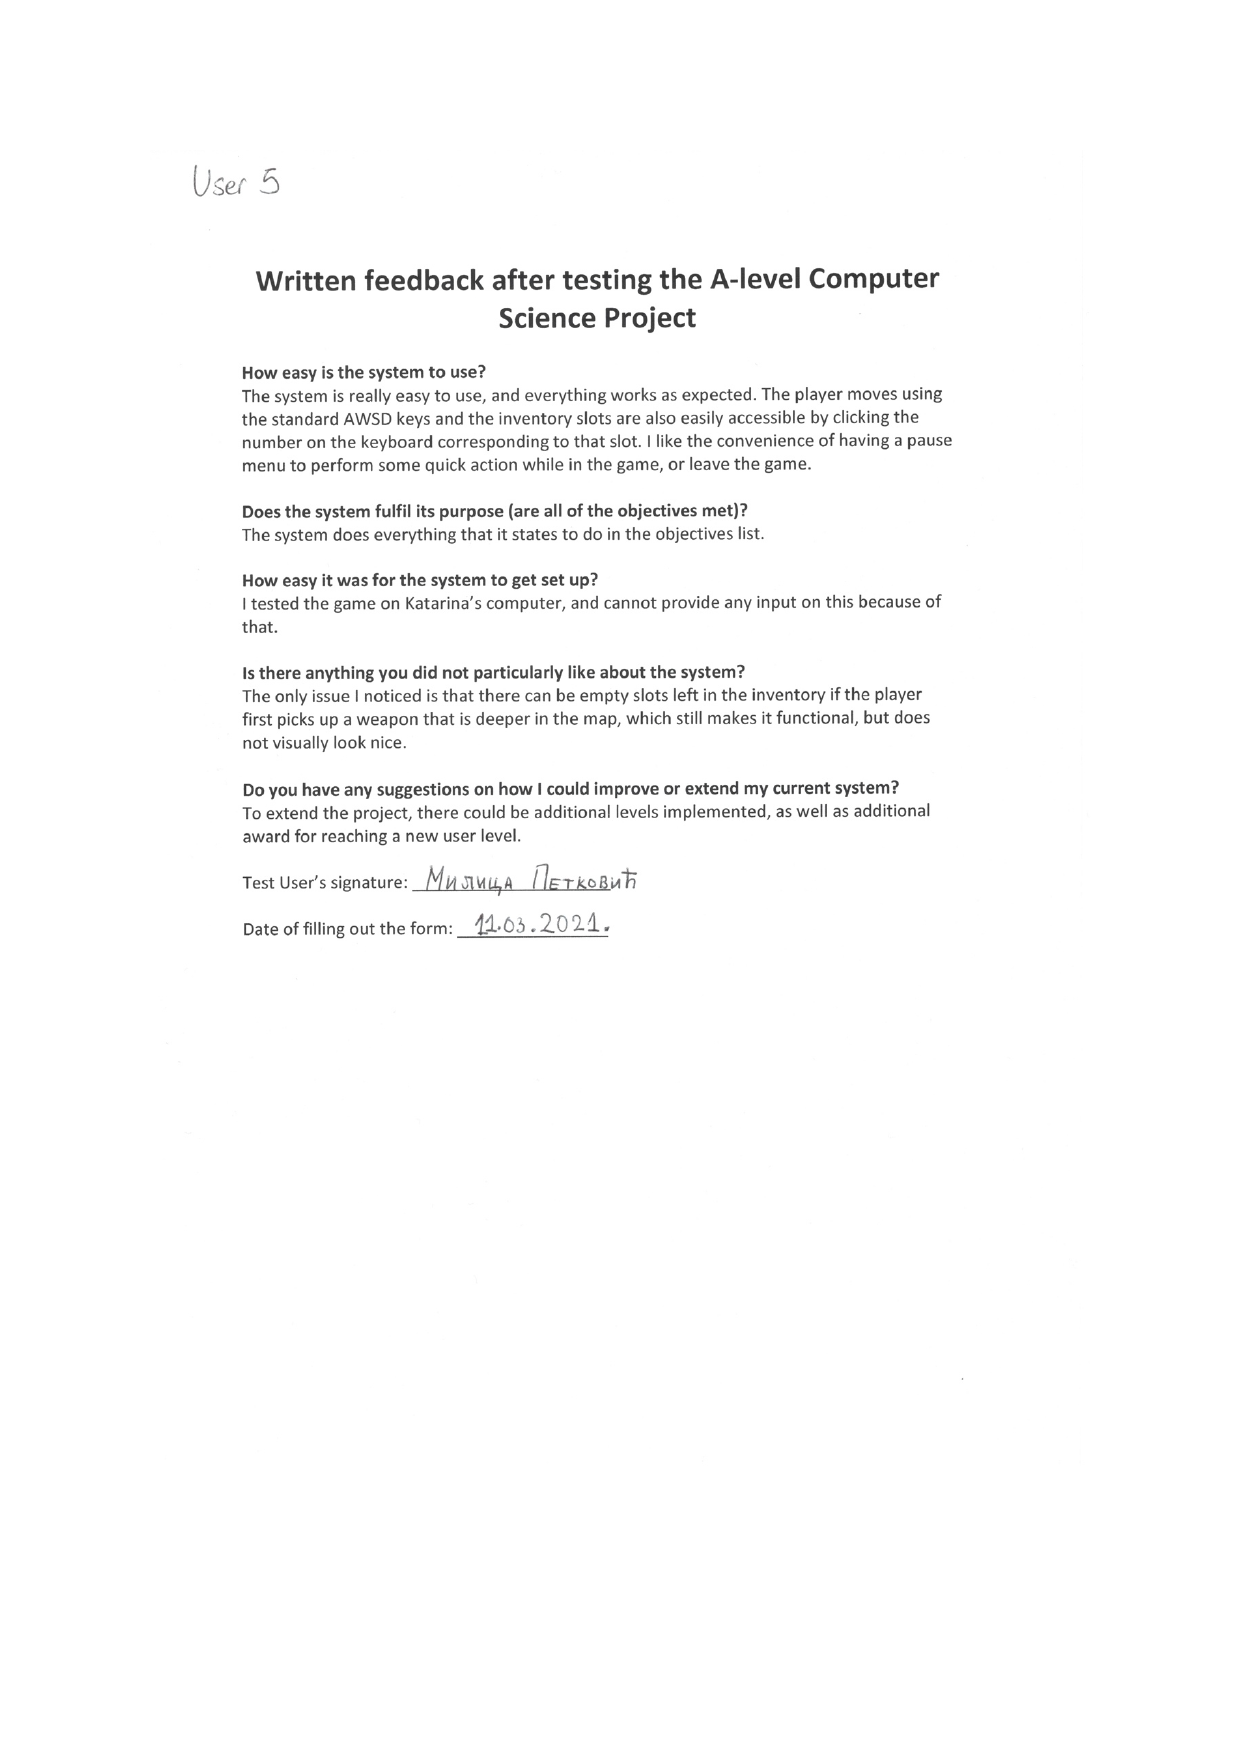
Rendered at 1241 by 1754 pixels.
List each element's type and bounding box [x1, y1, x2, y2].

picture [150, 150, 1091, 1478]
